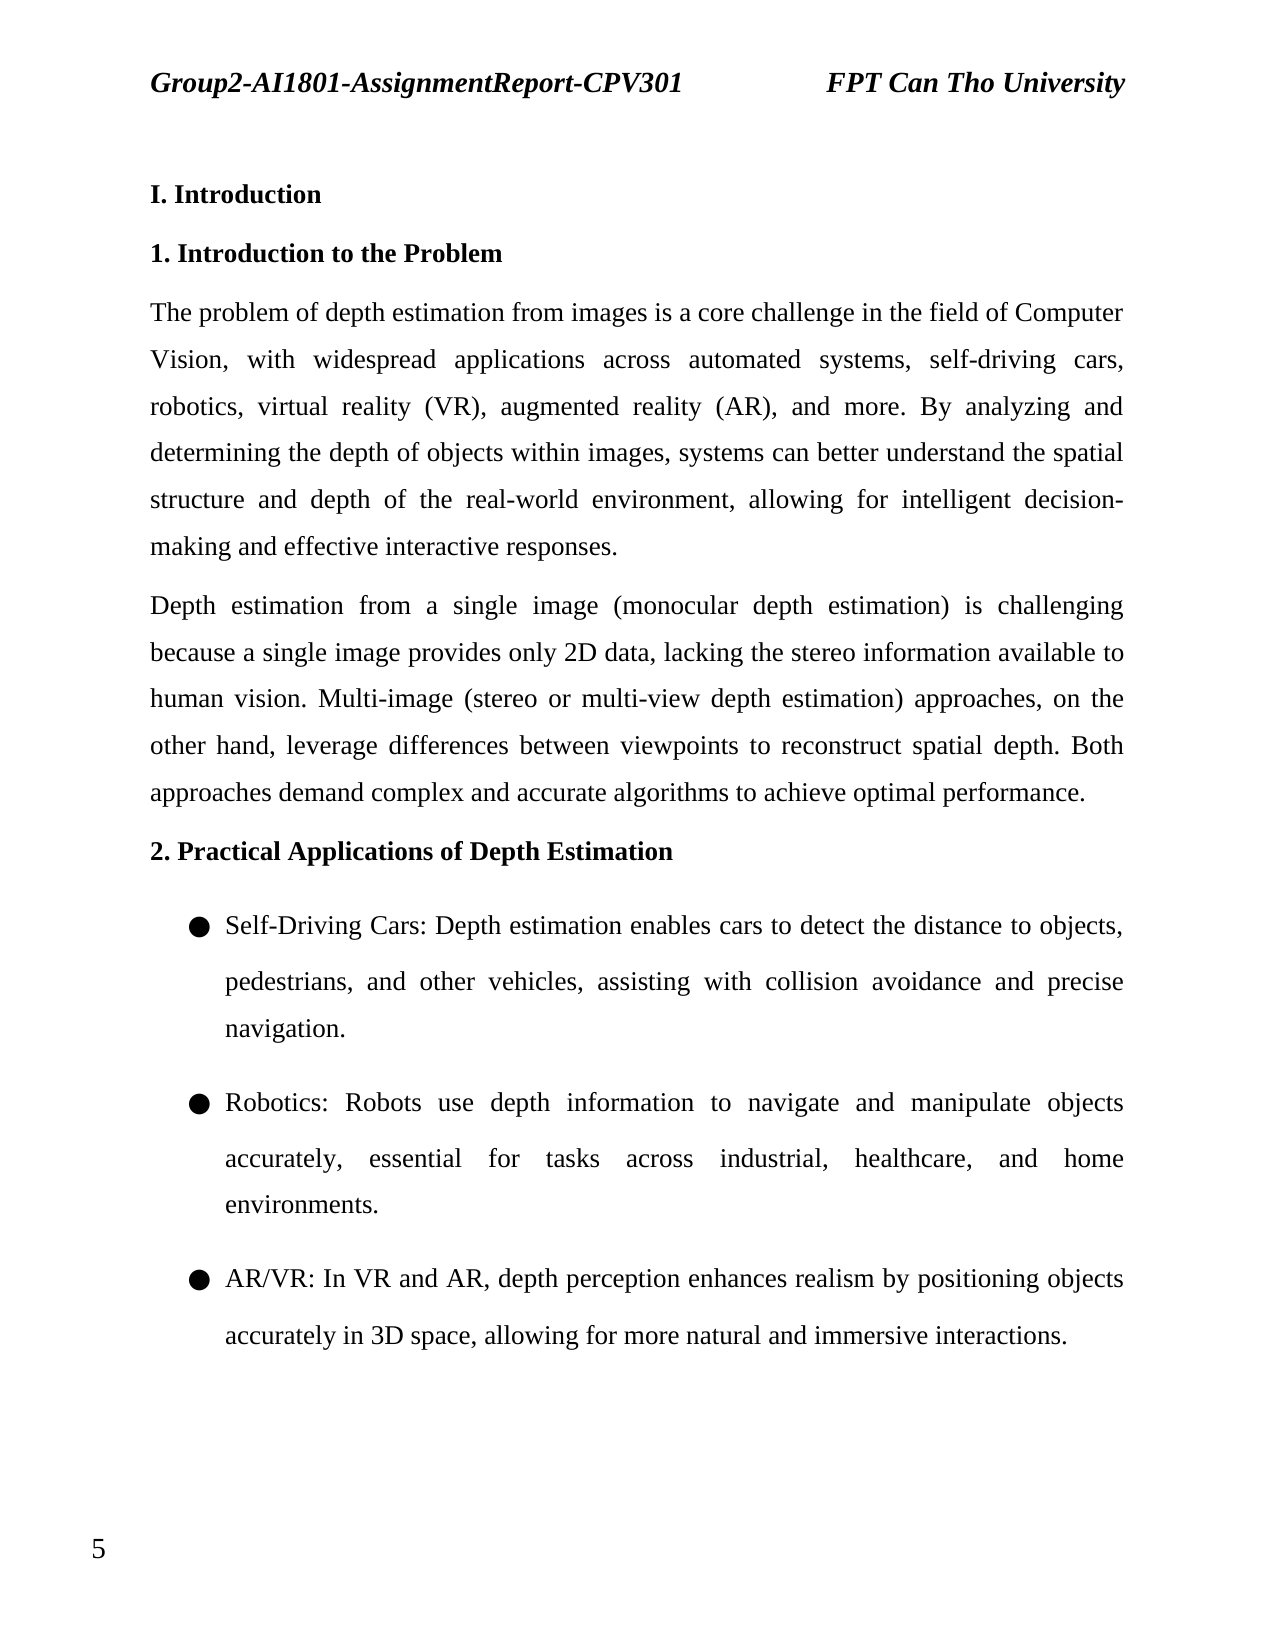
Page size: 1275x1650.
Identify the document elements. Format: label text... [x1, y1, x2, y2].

list Self-Driving Cars: Depth estimation enables cars to detect the distance to objects, pedestrians, and other vehicles, assisting with collision avoidance and precise navigation. [187, 894, 1125, 1043]
subtitle I. Introduction [150, 178, 1125, 209]
subtitle 2. Practical Applications of Depth Estimation [150, 835, 1125, 866]
list Robotics: Robots use depth information to navigate and manipulate objects accurately, essential for tasks across industrial, healthcare, and home environments. [187, 1071, 1125, 1220]
text Depth estimation from a single image (monocular depth estimation) is challenging because a single image provides only 2D data, lacking the stereo information available to human vision. Multi-image (stereo or multi-view depth estimation) approaches, on the other hand, leverage differences between viewpoints to reconstruct spatial depth. Both approaches demand complex and accurate algorithms to achieve optimal performance. [150, 589, 1125, 807]
list AR/VR: In VR and AR, depth perception enhances realism by positioning objects accurately in 3D space, allowing for more natural and immersive interactions. [187, 1248, 1125, 1350]
subtitle 1. Introduction to the Problem [150, 237, 1125, 268]
text The problem of depth estimation from images is a core challenge in the field of Computer Vision, with widespread applications across automated systems, self-driving cars, robotics, virtual reality (VR), augmented reality (AR), and more. By analyzing and determining the depth of objects within images, systems can better understand the spatial structure and depth of the real-world environment, allowing for intelligent decision-making and effective interactive responses. [150, 296, 1125, 561]
